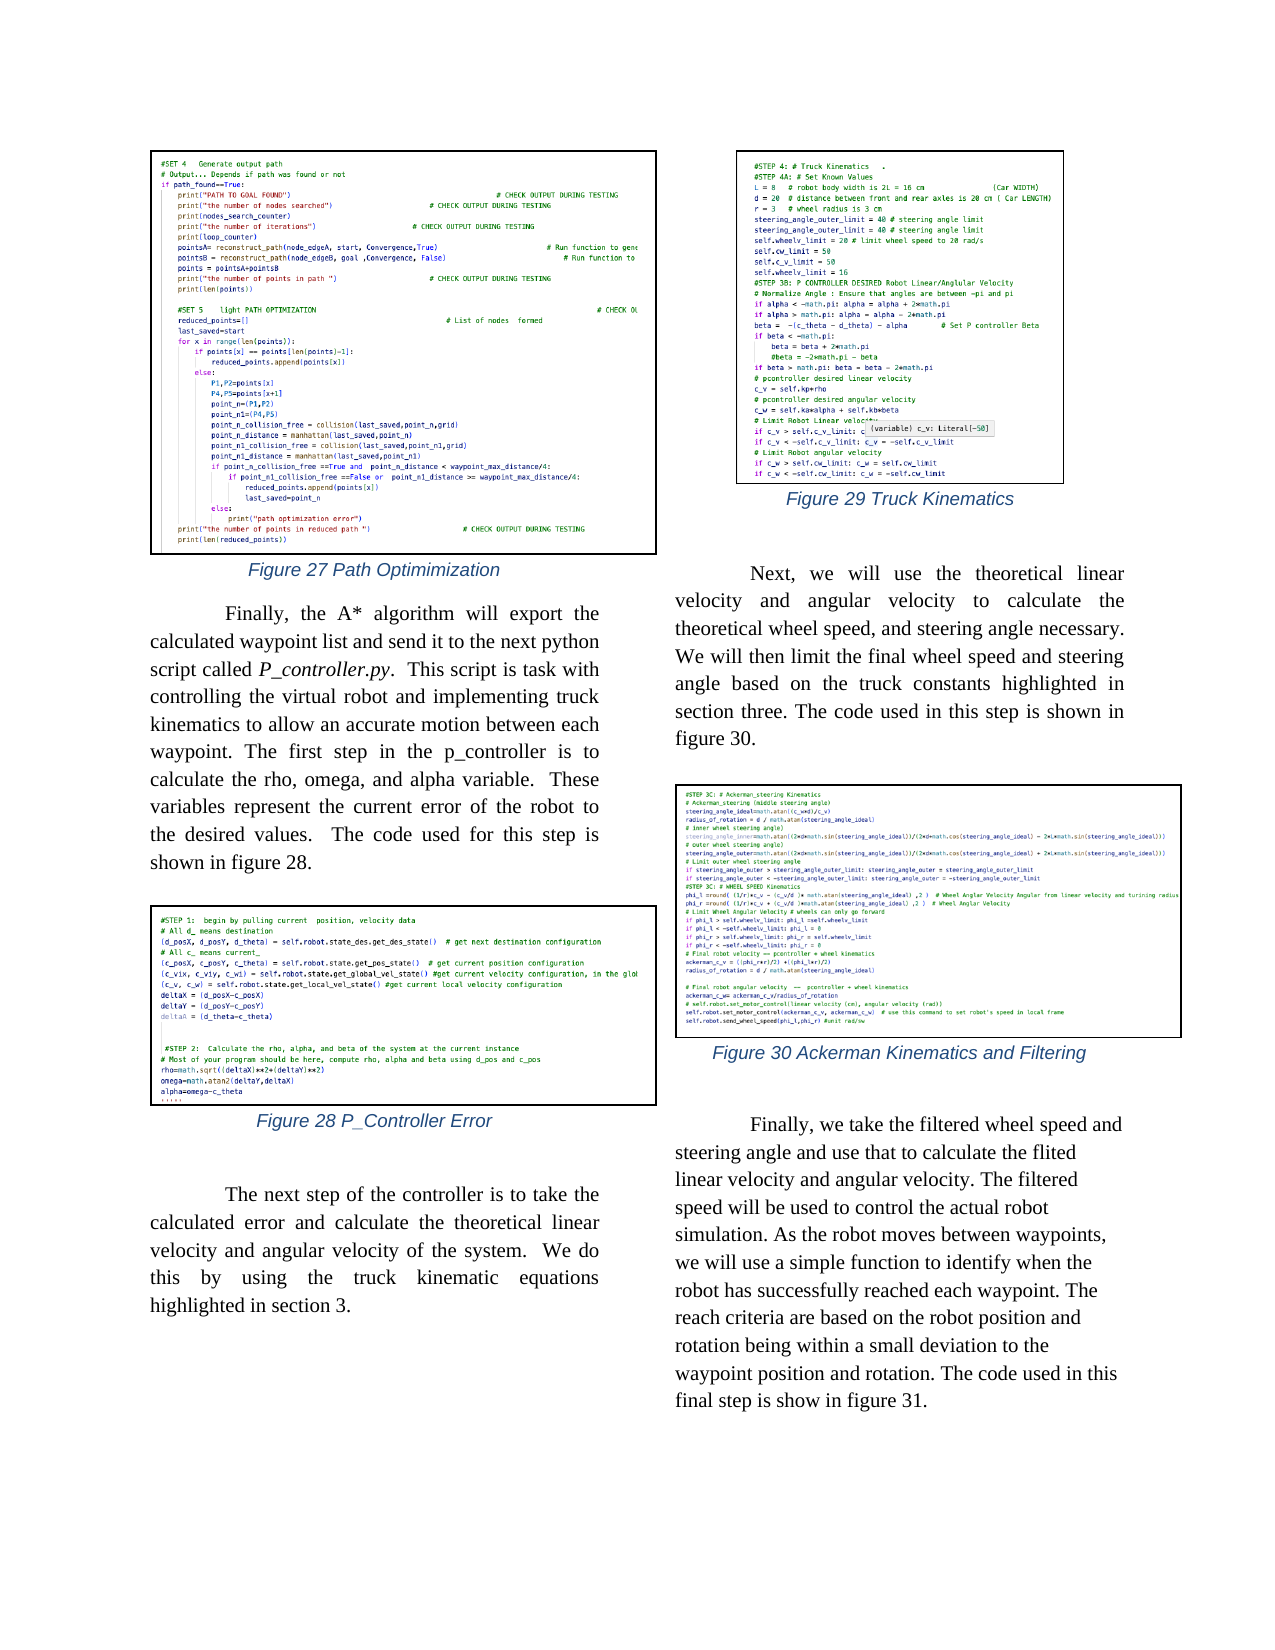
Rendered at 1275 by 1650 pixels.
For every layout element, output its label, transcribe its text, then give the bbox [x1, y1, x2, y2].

text Finally, we take the filtered wheel speed and steering angle and use that to calculate the flited linear velocity and angular velocity. The filtered speed will be used to control the actual robot simulation. As the robot moves between waypoints, we will use a simple function to identify when the robot has successfully reached each waypoint. The reach criteria are based on the robot position and rotation being within a small deviation to the waypoint position and rotation. The code used in this final step is show in figure 31. [675, 1112, 1125, 1412]
picture [152, 907, 638, 1104]
text Next, we will use the theoretical linear velocity and angular velocity to calculate the theoretical wheel speed, and steering angle necessary. We will then limit the final wheel speed and steering angle based on the truck constants highlighted in section three. The code used in this step is shown in figure 30. [675, 561, 1125, 750]
text Figure 30 Ackerman Kinematics and Filtering [675, 1042, 1125, 1063]
picture [677, 786, 1180, 1037]
text Figure 29 Truck Kinematics [675, 488, 1125, 510]
picture [737, 152, 1063, 483]
text Finally, the A* algorithm will export the calculated waypoint list and send it to the next python script called P_controller.py. This script is task with controlling the virtual robot and implementing truck kinematics to allow an accurate motion between each waypoint. The first step in the p_controller is to calculate the rho, omega, and alpha variable. These variables represent the current error of the robot to the desired values. The code used for this step is shown in figure 28. [150, 601, 600, 874]
text The next step of the controller is to take the calculated error and calculate the theoretical linear velocity and angular velocity of the system. We do this by using the truck kinematic equations highlighted in section 3. [150, 1182, 600, 1317]
picture [152, 152, 638, 553]
